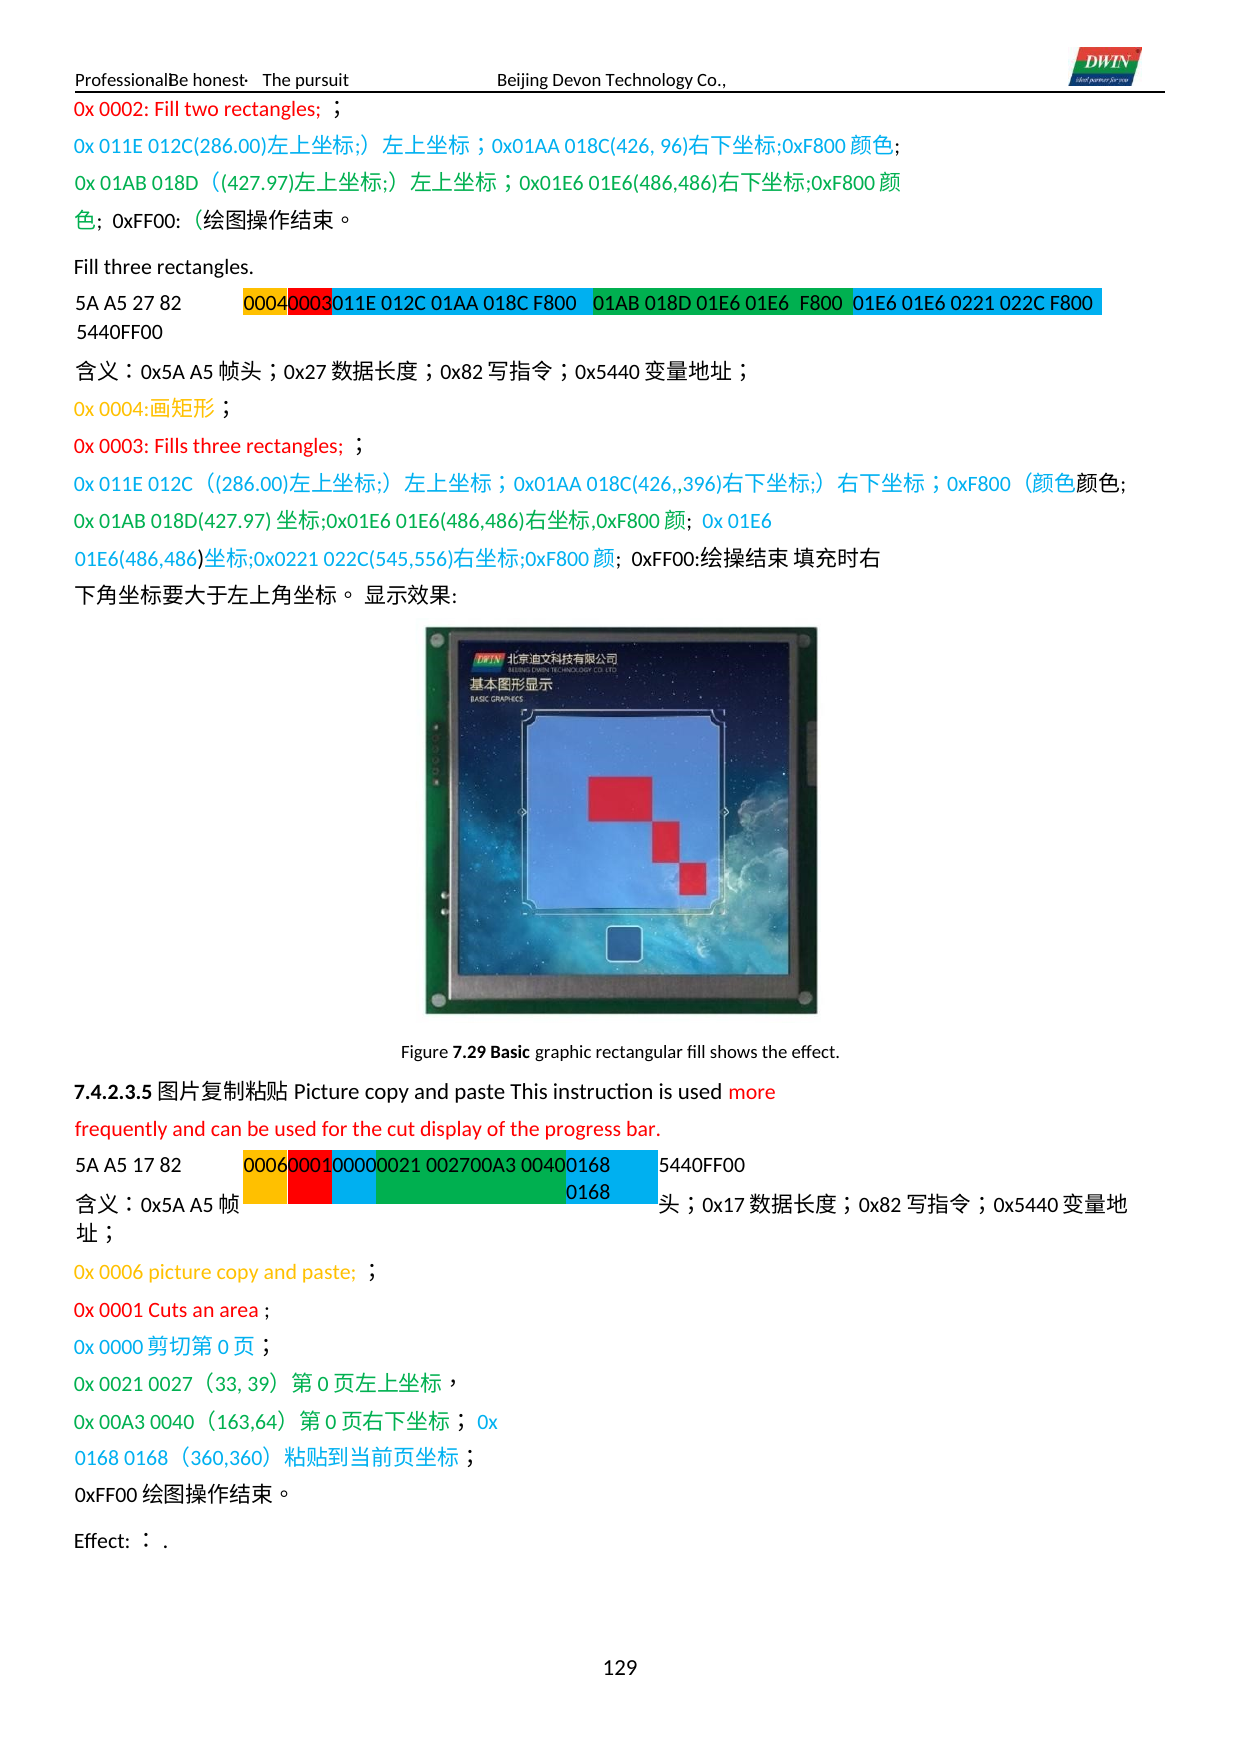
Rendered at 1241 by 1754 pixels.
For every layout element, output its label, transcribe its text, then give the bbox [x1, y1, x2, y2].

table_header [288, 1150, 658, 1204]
picture [415, 618, 827, 1023]
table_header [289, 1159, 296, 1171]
picture [1068, 47, 1142, 86]
text 0x 0000剪切第0页； [73, 1333, 1167, 1360]
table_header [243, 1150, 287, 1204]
text 0x 0003: Fills three rectangles; ； [73, 433, 1167, 459]
text 0x 01AB 018D(427.97) 坐标;0x01E6 01E6(486,486)右坐标,0xF800颜; 0x 01E6 01E6(486,486)坐标;0x0221 022C(545,556)右坐标;0xF800颜; 0xFF00:绘操结束 填充时右下角坐标要大于左上角坐标。 显示效果: [73, 507, 899, 608]
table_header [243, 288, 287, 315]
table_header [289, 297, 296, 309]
text Fill three rectangles. [73, 253, 1167, 280]
text 5A A5 27 82 5440FF00 [75, 289, 1167, 345]
text 含义：0x5A A5帧头；0x17数据长度；0x82写指令；0x5440变量地址； [75, 1191, 1167, 1247]
text 0x 00A3 0040（163,64）第0页右下坐标； 0x 0168 0168（360,360）粘贴到当前页坐标； 0xFF00绘图操作结束。 [73, 1408, 507, 1508]
text 5A A5 17 82 5440FF00 [75, 1151, 243, 1178]
text 5A A5 17 82 5440FF00 [658, 1151, 1167, 1178]
text 7.4.2.3.5 图片复制粘贴 Picture copy and paste This instruction is used more frequently and can be used for the cut display of the progress bar. [73, 1077, 810, 1142]
text 0x 0004:画矩形； [73, 395, 1167, 422]
text 0x 0021 0027（33, 39）第0页左上坐标， [73, 1371, 1045, 1397]
text 0x 011E 012C(286.00)左上坐标;）左上坐标；0x01AA 018C(426, 96)右下坐标;0xF800颜色; 0x 01AB 018D（(427.97)左上坐标;）左上坐标；0x01E6 01E6(486,486)右下坐标;0xF800颜色; 0xFF00:（绘图操作结束。 [73, 133, 916, 235]
text 含义：0x5A A5帧头；0x27数据长度；0x82写指令；0x5440变量地址； [75, 358, 1167, 385]
text Figure 7.29 Basic graphic rectangular fill shows the effect. [107, 1040, 1134, 1063]
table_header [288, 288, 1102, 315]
text 0x 0001 Cuts an area ; [73, 1296, 1167, 1322]
text Effect: ： . [73, 1526, 1167, 1554]
text 0x 011E 012C（(286.00)左上坐标;）左上坐标；0x01AA 018C(426,,396)右下坐标;）右下坐标；0xF800（颜色颜色; [73, 470, 1167, 497]
text 0x 0002: Fill two rectangles; ； [73, 95, 1167, 122]
text 0x 0006 picture copy and paste; ； [73, 1258, 1167, 1285]
